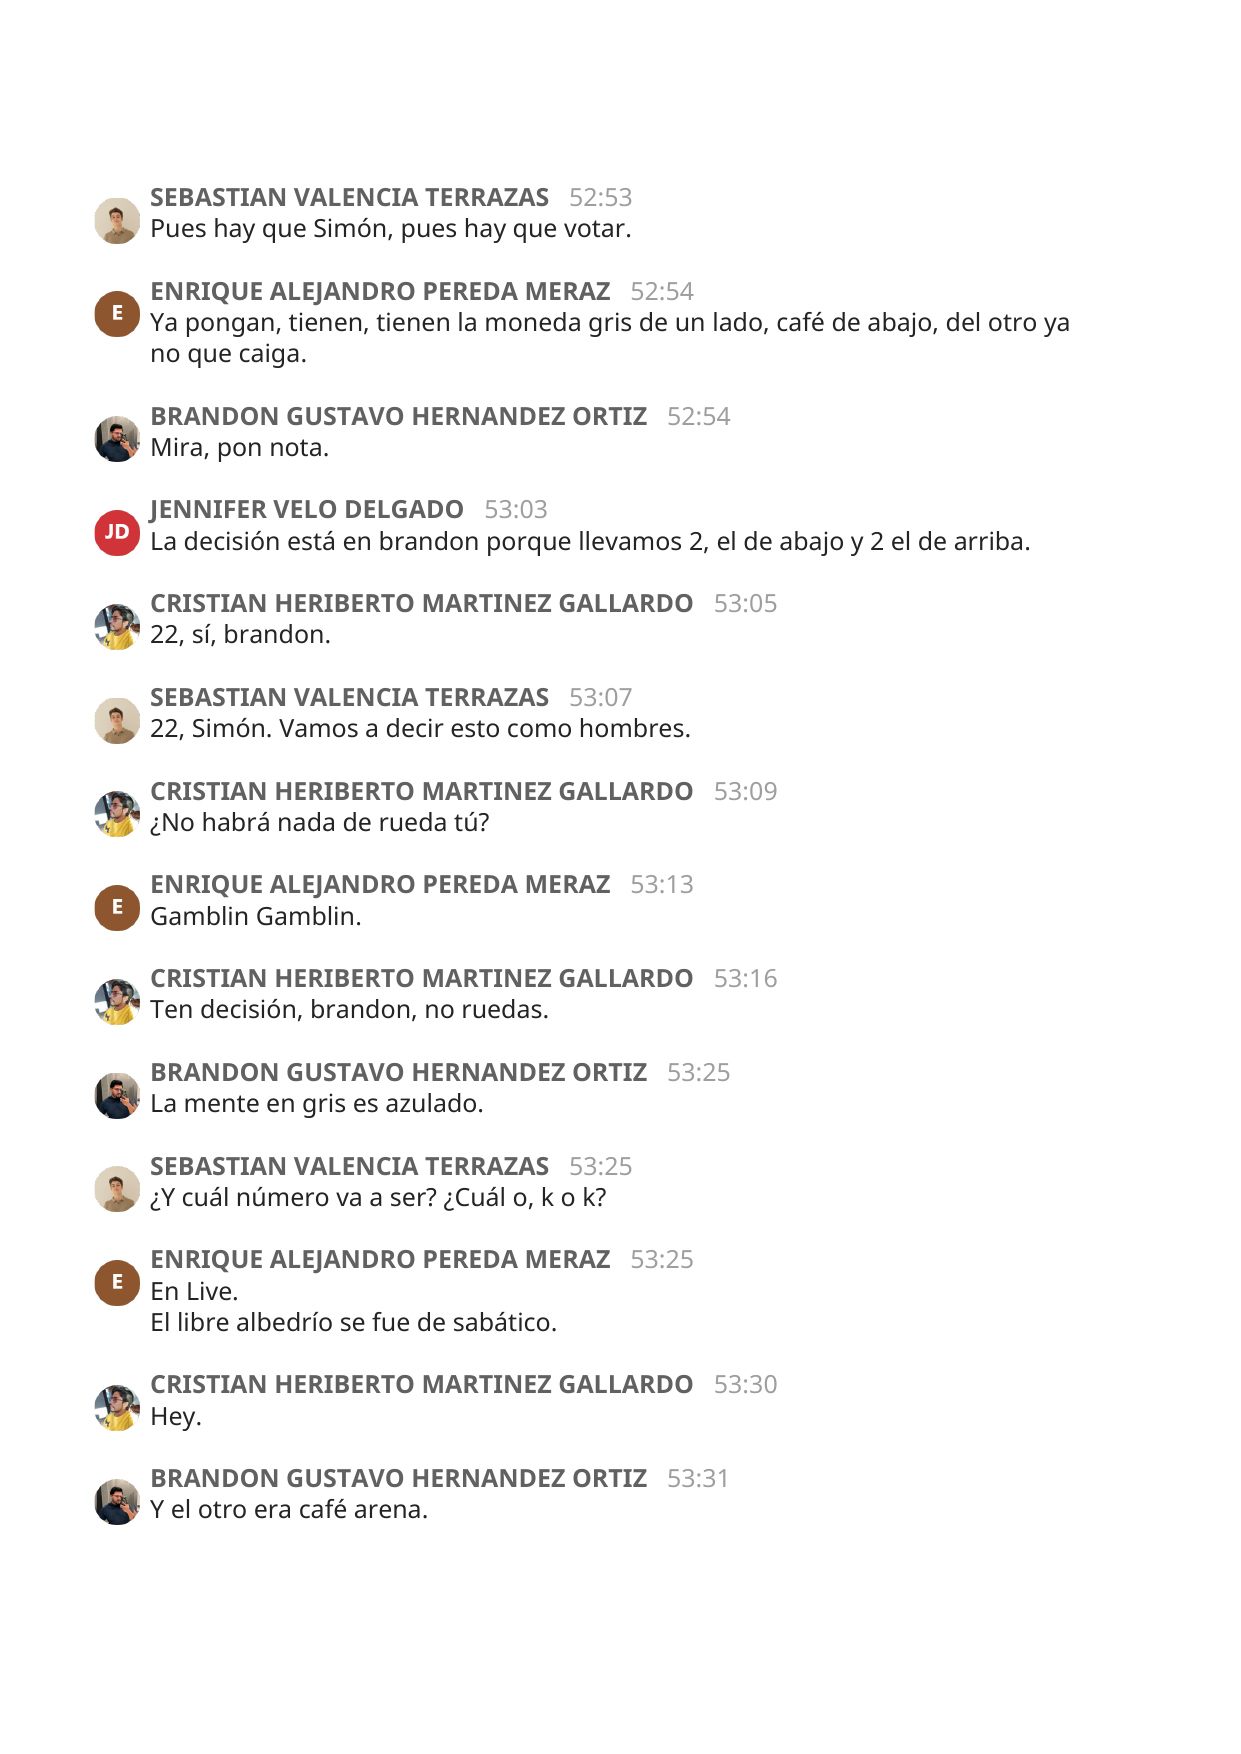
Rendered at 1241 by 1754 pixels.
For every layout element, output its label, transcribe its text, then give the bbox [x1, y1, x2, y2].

picture [94, 1166, 140, 1212]
text BRANDON GUSTAVO HERNANDEZ ORTIZ 53:31 Y el otro era café arena. [150, 1431, 1090, 1525]
text JENNIFER VELO DELGADO 53:03 La decisión está en brandon porque llevamos 2, el de abajo y 2 el de arriba. [150, 462, 1090, 556]
text ENRIQUE ALEJANDRO PEREDA MERAZ 53:13 Gamblin Gamblin. [150, 837, 1090, 931]
text SEBASTIAN VALENCIA TERRAZAS 52:53 Pues hay que Simón, pues hay que votar. [150, 150, 1090, 244]
picture [94, 791, 140, 837]
text CRISTIAN HERIBERTO MARTINEZ GALLARDO 53:05 22, sí, brandon. [150, 556, 1090, 650]
picture [94, 1479, 140, 1525]
picture [94, 979, 140, 1025]
text BRANDON GUSTAVO HERNANDEZ ORTIZ 52:54 Mira, pon nota. [150, 369, 1090, 462]
picture [94, 1385, 140, 1431]
picture [94, 416, 140, 462]
text SEBASTIAN VALENCIA TERRAZAS 53:25 ¿Y cuál número va a ser? ¿Cuál o, k o k? [150, 1119, 1090, 1212]
picture [94, 604, 140, 650]
picture [94, 198, 140, 244]
picture [94, 698, 140, 744]
text ENRIQUE ALEJANDRO PEREDA MERAZ 53:25 En Live. El libre albedrío se fue de sabático. [150, 1212, 1090, 1337]
text CRISTIAN HERIBERTO MARTINEZ GALLARDO 53:16 Ten decisión, brandon, no ruedas. [150, 931, 1090, 1025]
text SEBASTIAN VALENCIA TERRAZAS 53:07 22, Simón. Vamos a decir esto como hombres. [150, 650, 1090, 744]
text BRANDON GUSTAVO HERNANDEZ ORTIZ 53:25 La mente en gris es azulado. [150, 1025, 1090, 1119]
picture [94, 885, 140, 931]
text CRISTIAN HERIBERTO MARTINEZ GALLARDO 53:30 Hey. [150, 1337, 1090, 1431]
text CRISTIAN HERIBERTO MARTINEZ GALLARDO 53:09 ¿No habrá nada de rueda tú? [150, 744, 1090, 837]
picture [94, 1073, 140, 1119]
text ENRIQUE ALEJANDRO PEREDA MERAZ 52:54 Ya pongan, tienen, tienen la moneda gris de un lado, café de abajo, del otro ya no que caiga. [150, 244, 1090, 369]
picture [94, 1260, 140, 1306]
picture [94, 510, 140, 556]
picture [94, 291, 140, 337]
